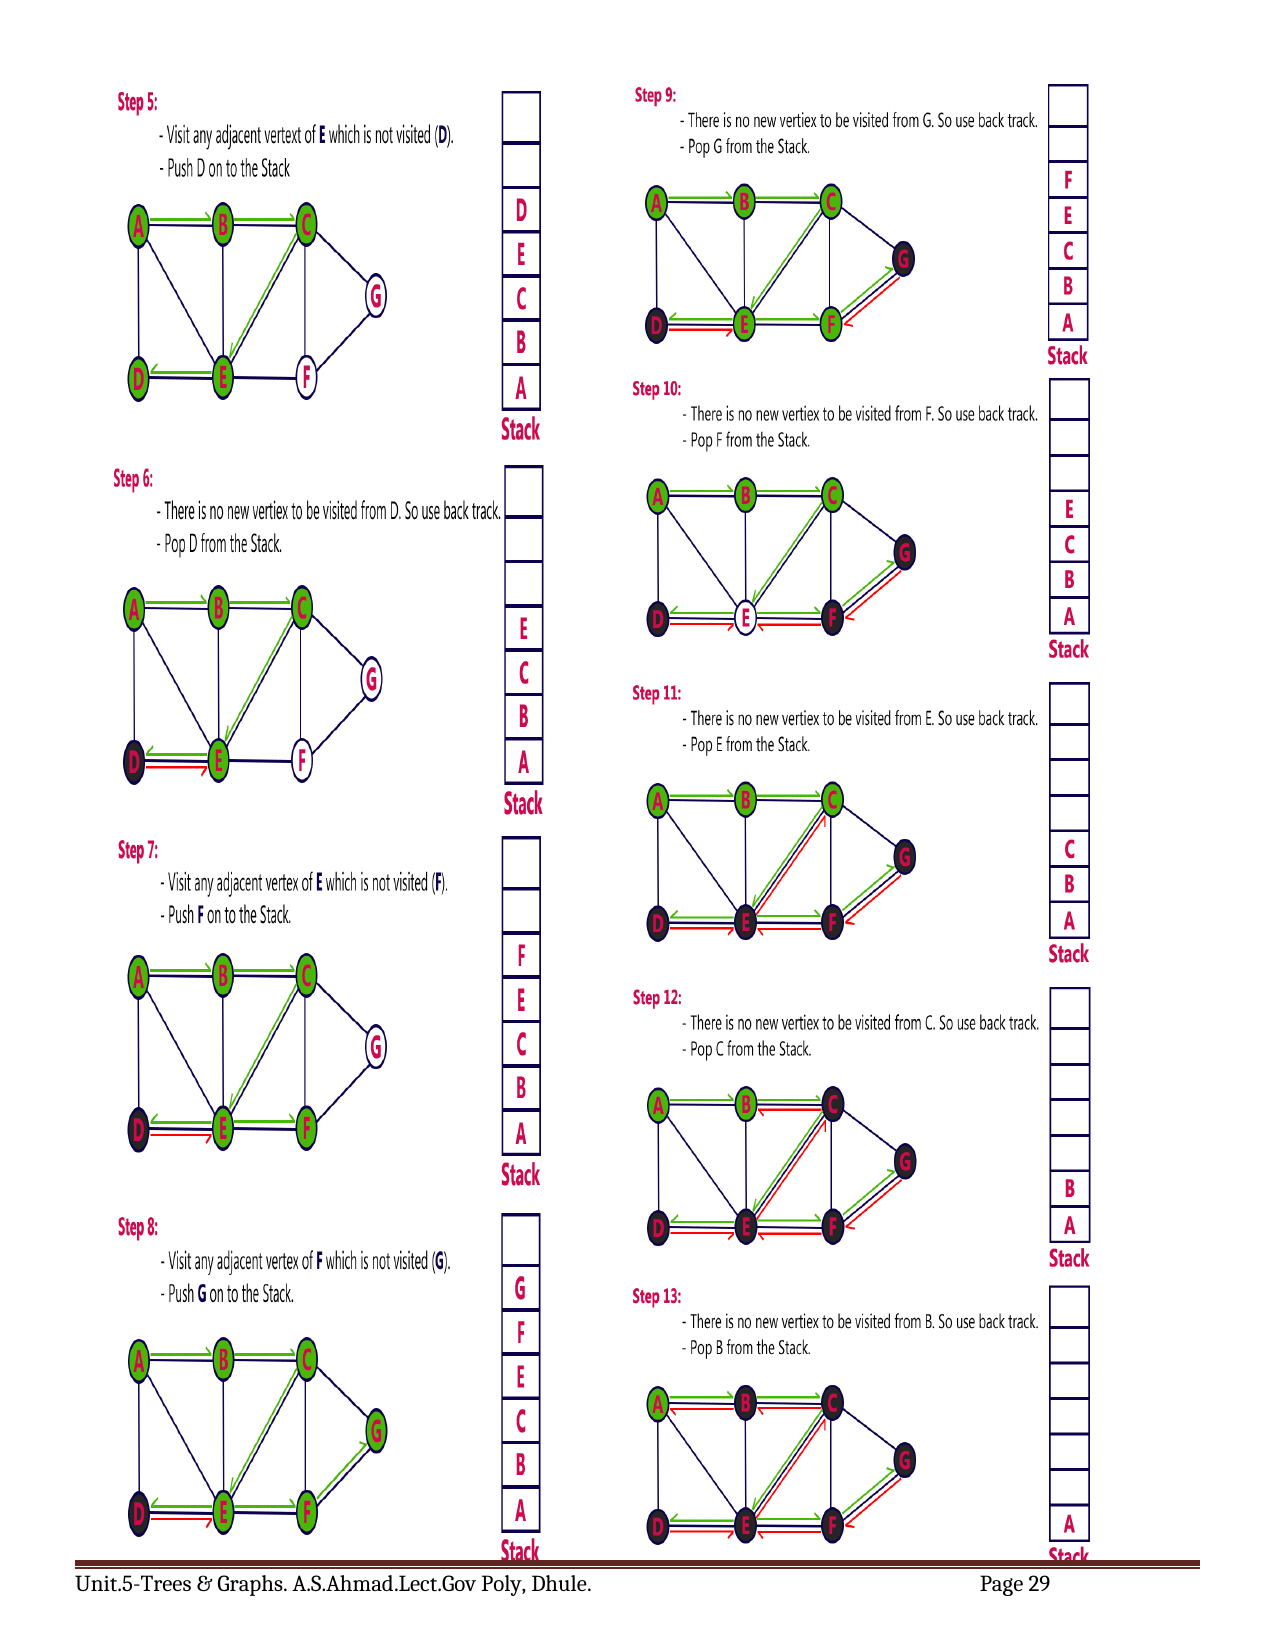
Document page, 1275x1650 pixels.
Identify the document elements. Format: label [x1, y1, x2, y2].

picture [75, 75, 1113, 1560]
